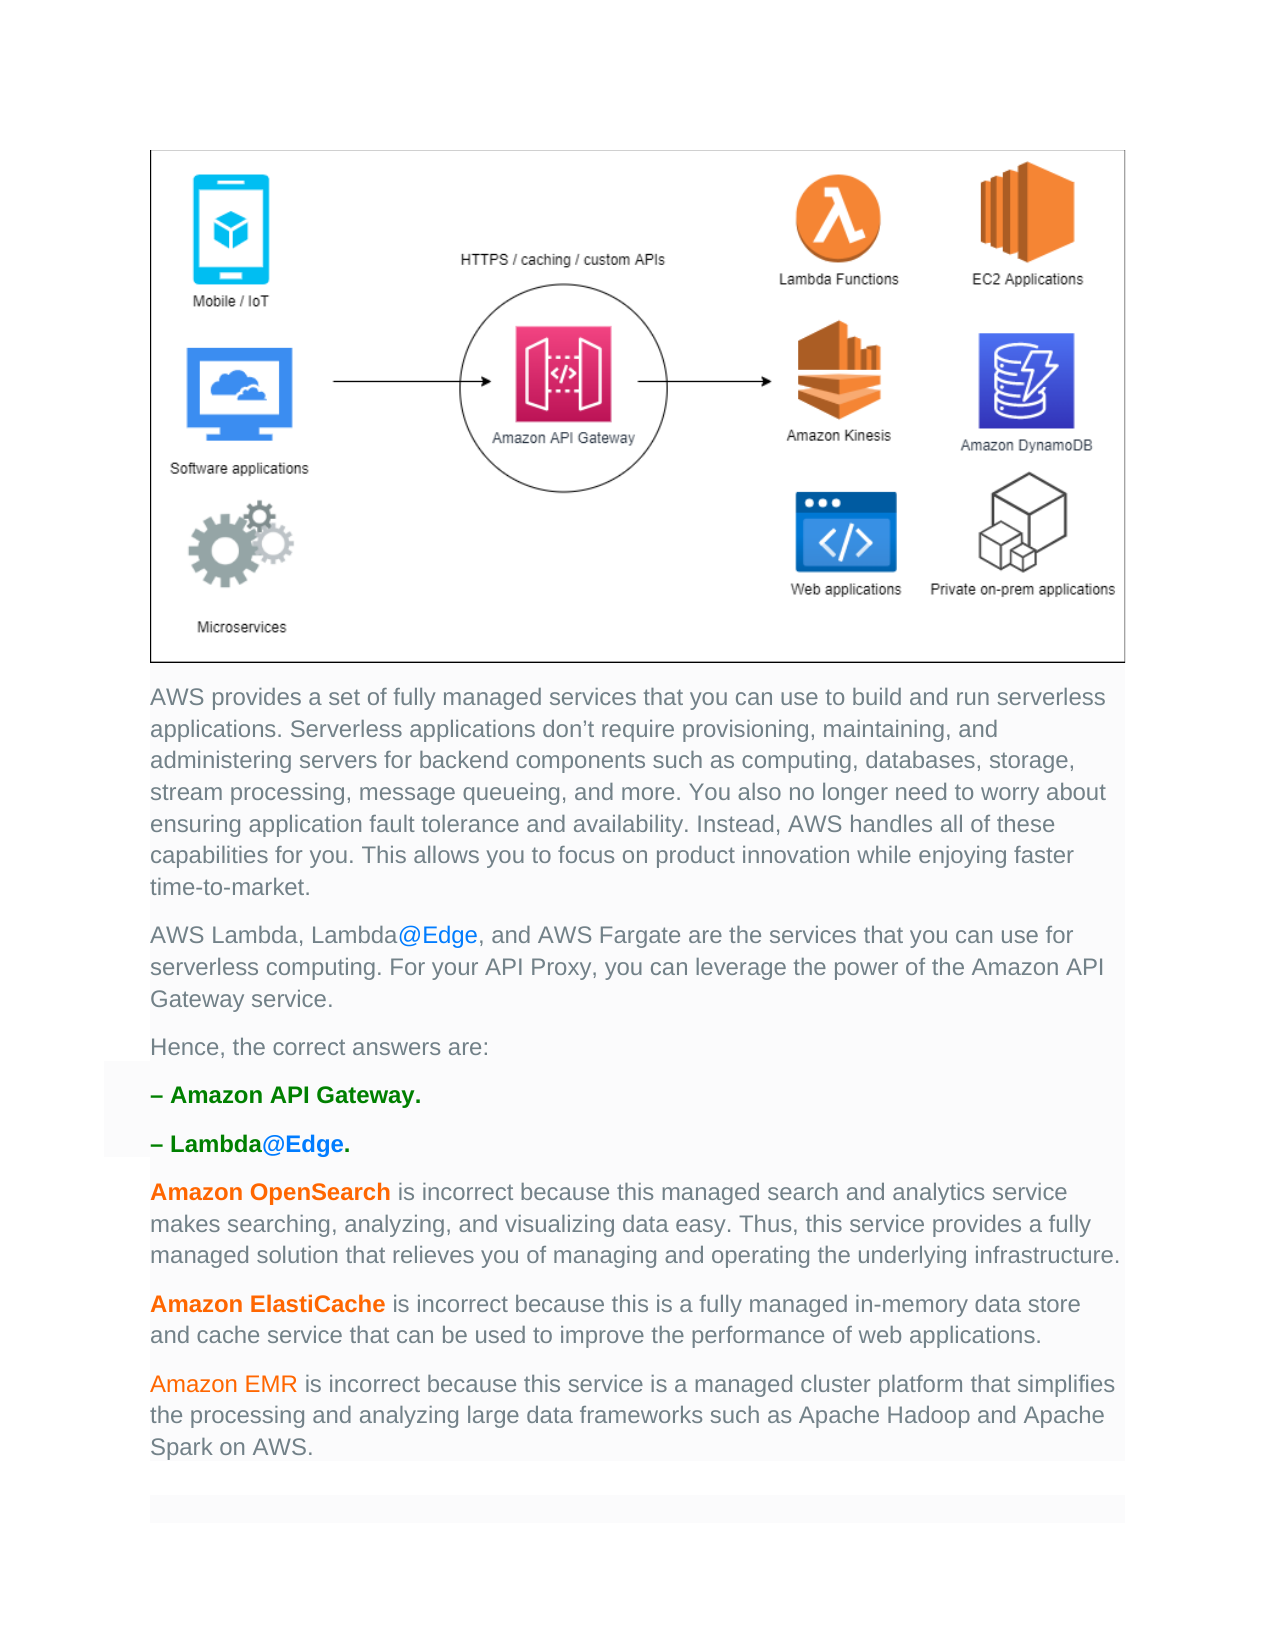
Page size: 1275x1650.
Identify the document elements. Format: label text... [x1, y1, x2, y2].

text AWS provides a set of fully managed services that you can use to build and run serverless applications. Serverless applications don’t require provisioning, maintaining, and administering servers for backend components such as computing, databases, storage, stream processing, message queueing, and more. You also no longer need to worry about ensuring application fault tolerance and availability. Instead, AWS handles all of these capabilities for you. This allows you to focus on product innovation while enjoying faster time-to-market. [150, 683, 1125, 901]
text – Amazon API Gateway. [104, 1081, 1125, 1109]
text – Lambda@Edge. [104, 1130, 1125, 1157]
text Hence, the correct answers are: [150, 1033, 1125, 1061]
text AWS Lambda, Lambda@Edge, and AWS Fargate are the services that you can use for serverless computing. For your API Proxy, you can leverage the power of the Amazon API Gateway service. [150, 921, 1125, 1012]
text Amazon EMR is incorrect because this service is a managed cluster platform that simplifies the processing and analyzing large data frameworks such as Apache Hadoop and Apache Spark on AWS. [150, 1370, 1125, 1461]
picture [150, 150, 1125, 663]
text Amazon OpenSearch is incorrect because this managed search and analytics service makes searching, analyzing, and visualizing data easy. Thus, this service provides a fully managed solution that relieves you of managing and operating the underlying infrastructure. [150, 1178, 1125, 1269]
text Amazon ElastiCache is incorrect because this is a fully managed in-memory data store and cache service that can be used to improve the performance of web applications. [150, 1290, 1125, 1349]
